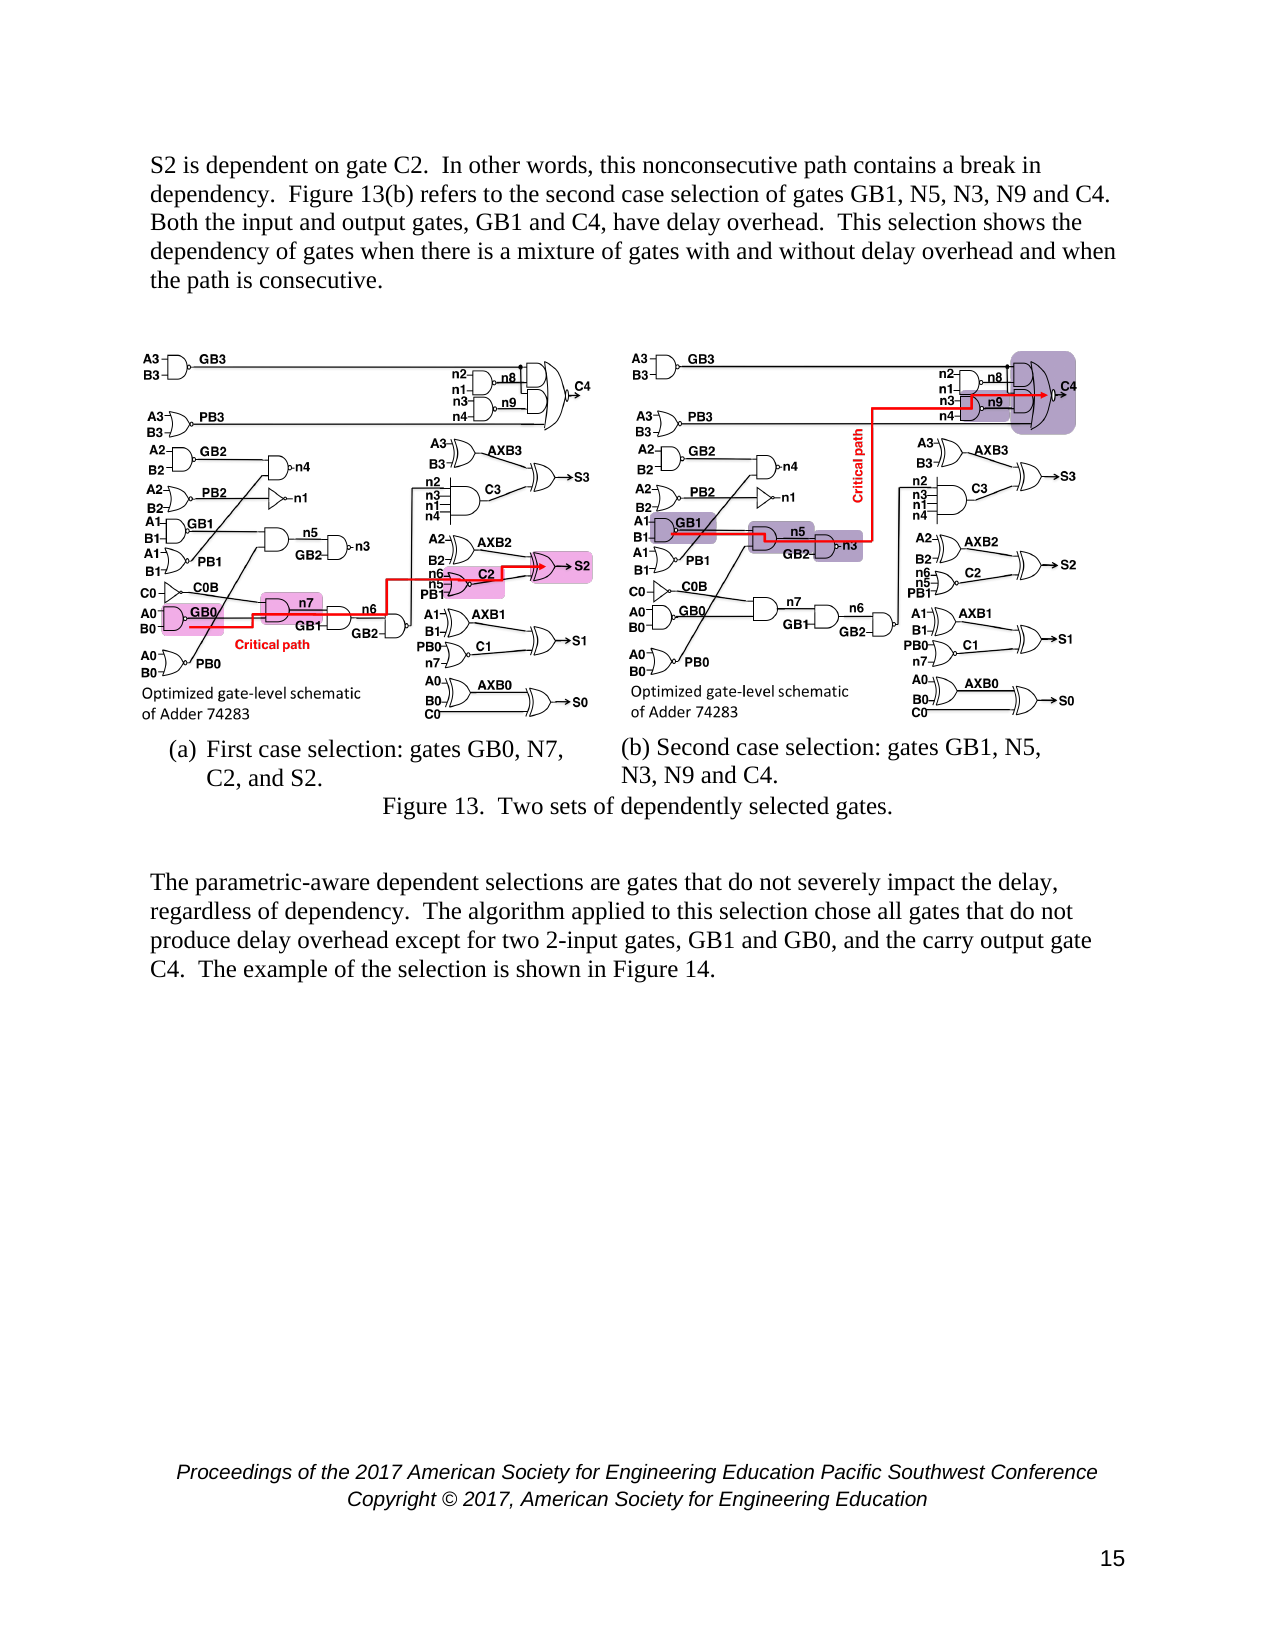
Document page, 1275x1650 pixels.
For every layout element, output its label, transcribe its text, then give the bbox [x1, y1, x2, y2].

table_header First case selection: gates GB0, N7, C2, and S2. [120, 346, 609, 791]
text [150, 150, 1125, 294]
picture [131, 346, 599, 734]
text The parametric-aware dependent selections are gates that do not severely impact the delay, regardless of dependency. The algorithm applied to this selection chose all gates that do not produce delay overhead except for two 2-input gates, GB1 and GB0, and the carry output gate C4. The example of the selection is shown in Figure 14. [150, 867, 1125, 982]
text Figure 13. Two sets of dependently selected gates. [150, 791, 1125, 820]
picture [620, 346, 1085, 732]
table_header (b) Second case selection: gates GB1, N5, N3, N9 and C4. [610, 346, 1095, 791]
